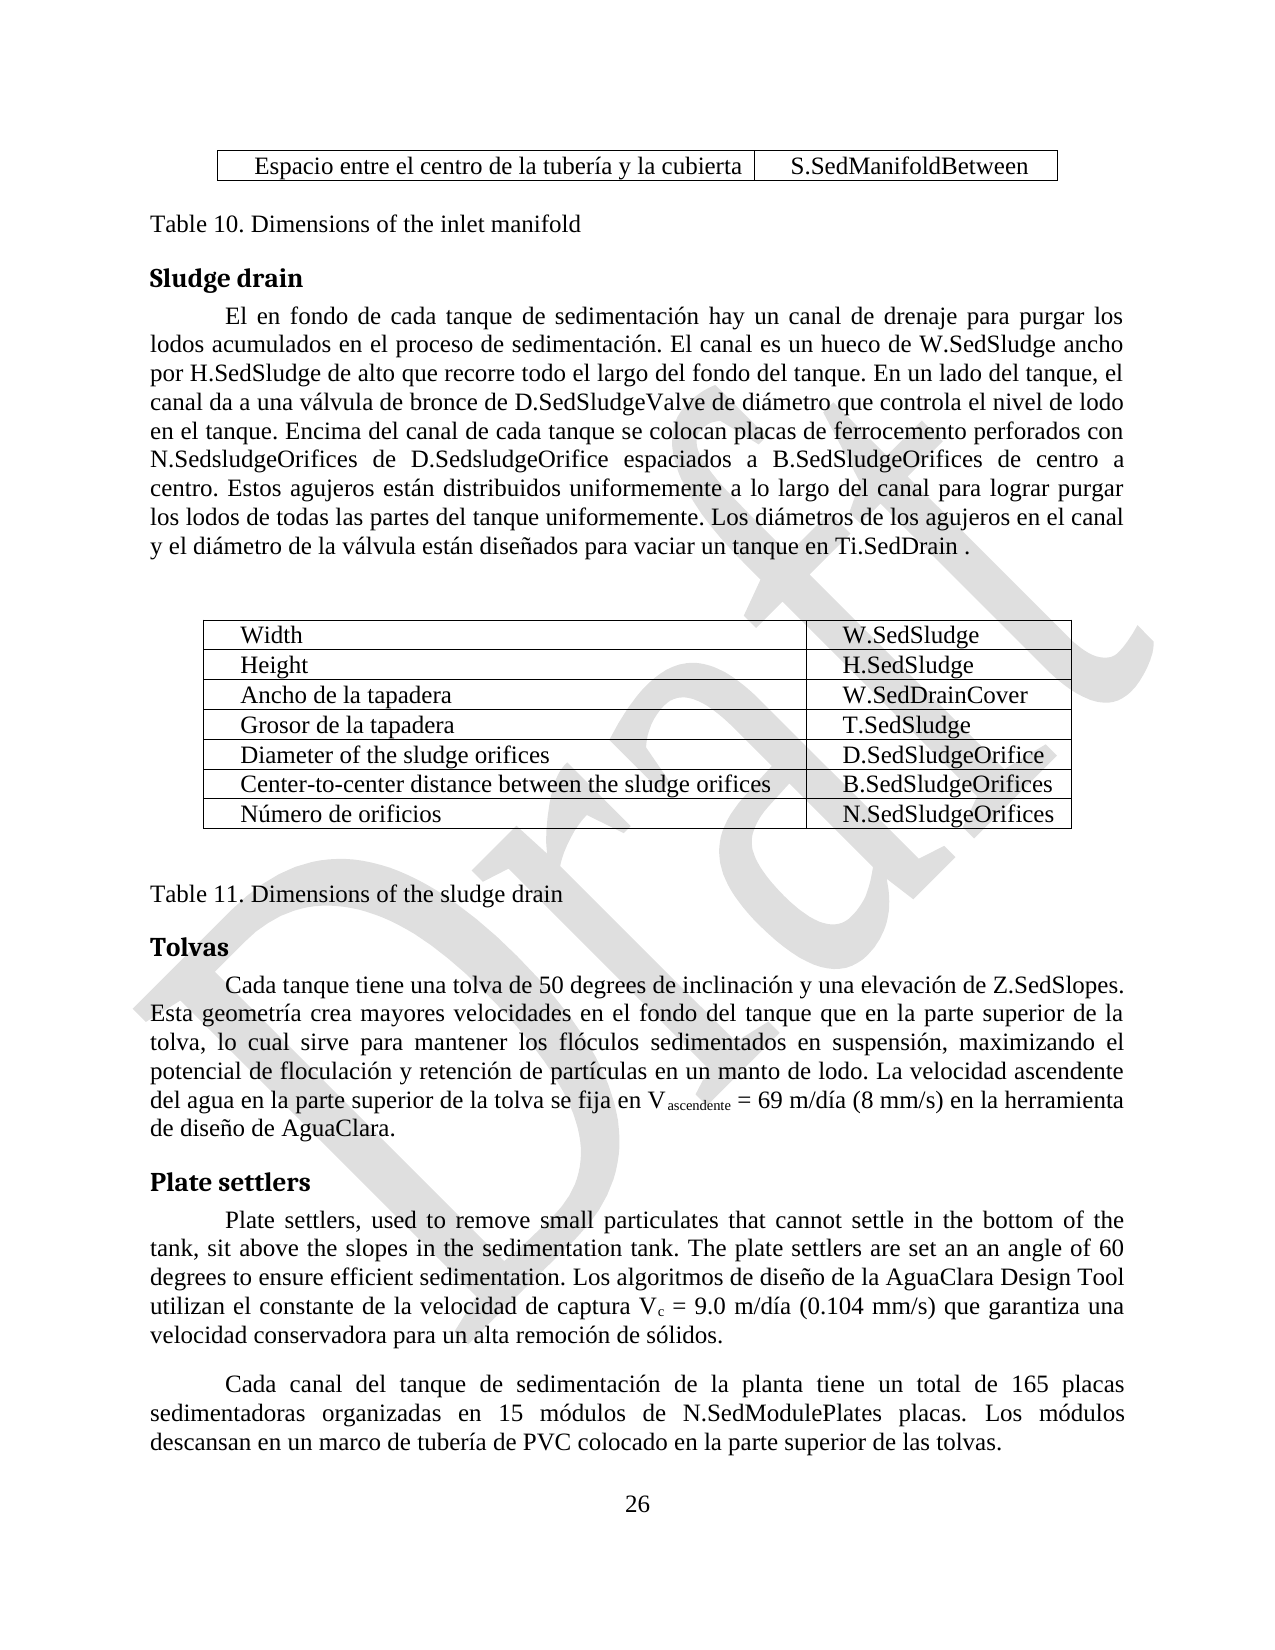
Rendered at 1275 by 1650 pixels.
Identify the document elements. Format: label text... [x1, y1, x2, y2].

table_cell Height [204, 650, 806, 679]
text Cada tanque tiene una tolva de 50 degrees de inclinación y una elevación de Z.SedSlopes. Esta geometría crea mayores velocidades en el fondo del tanque que en la parte superior de la tolva, lo cual sirve para mantener los flóculos sedimentados en suspensión, maximizando el potencial de floculación y retención de partículas en un manto de lodo. La velocidad ascendente del agua en la parte superior de la tolva se fija en Vascendente = 69 m/día (8 mm/s) en la herramienta de diseño de AguaClara. [150, 970, 1125, 1142]
text El en fondo de cada tanque de sedimentación hay un canal de drenaje para purgar los lodos acumulados en el proceso de sedimentación. El canal es un hueco de W.SedSludge ancho por H.SedSludge de alto que recorre todo el largo del fondo del tanque. En un lado del tanque, el canal da a una válvula de bronce de D.SedSludgeValve de diámetro que controla el nivel de lodo en el tanque. Encima del canal de cada tanque se colocan placas de ferrocemento perforados con N.SedsludgeOrifices de D.SedsludgeOrifice espaciados a B.SedSludgeOrifices de centro a centro. Estos agujeros están distribuidos uniformemente a lo largo del canal para lograr purgar los lodos de todas las partes del tanque uniformemente. Los diámetros de los agujeros en el canal y el diámetro de la válvula están diseñados para vaciar un tanque en Ti.SedDrain . [150, 301, 1125, 559]
table_cell H.SedSludge [807, 650, 1071, 679]
table_cell Espacio entre el centro de la tubería y la cubierta [218, 151, 754, 180]
table_cell Ancho de la tapadera [204, 680, 806, 709]
subtitle Sludge drain [150, 263, 1125, 294]
table_cell B.SedSludgeOrifices [807, 770, 1071, 798]
table_cell T.SedSludge [807, 710, 1071, 739]
table_header W.SedSludge [807, 621, 1071, 649]
text Table 10. Dimensions of the inlet manifold [150, 209, 1125, 238]
table_cell Grosor de la tapadera [204, 710, 806, 739]
subtitle Tolvas [150, 932, 1125, 963]
table_cell W.SedDrainCover [807, 680, 1071, 709]
table_cell D.SedSludgeOrifice [807, 740, 1071, 768]
table_header Width [204, 621, 806, 649]
text Table 11. Dimensions of the sludge drain [150, 879, 1125, 907]
text Plate settlers, used to remove small particulates that cannot settle in the bottom of the tank, sit above the slopes in the sedimentation tank. The plate settlers are set an an angle of 60 degrees to ensure efficient sedimentation. Los algoritmos de diseño de la AguaClara Design Tool utilizan el constante de la velocidad de captura Vc = 9.0 m/día (0.104 mm/s) que garantiza una velocidad conservadora para un alta remoción de sólidos. [150, 1205, 1125, 1348]
table_cell Diameter of the sludge orifices [204, 740, 806, 768]
text Cada canal del tanque de sedimentación de la planta tiene un total de 165 placas sedimentadoras organizadas en 15 módulos de N.SedModulePlates placas. Los módulos descansan en un marco de tubería de PVC colocado en la parte superior de las tolvas. [150, 1369, 1125, 1456]
table_cell Center-to-center distance between the sludge orifices [204, 770, 806, 798]
subtitle Plate settlers [150, 1167, 1125, 1198]
table_cell N.SedSludgeOrifices [807, 799, 1071, 828]
table_cell S.SedManifoldBetween [755, 151, 1057, 180]
table_cell Número de orificios [204, 799, 806, 828]
